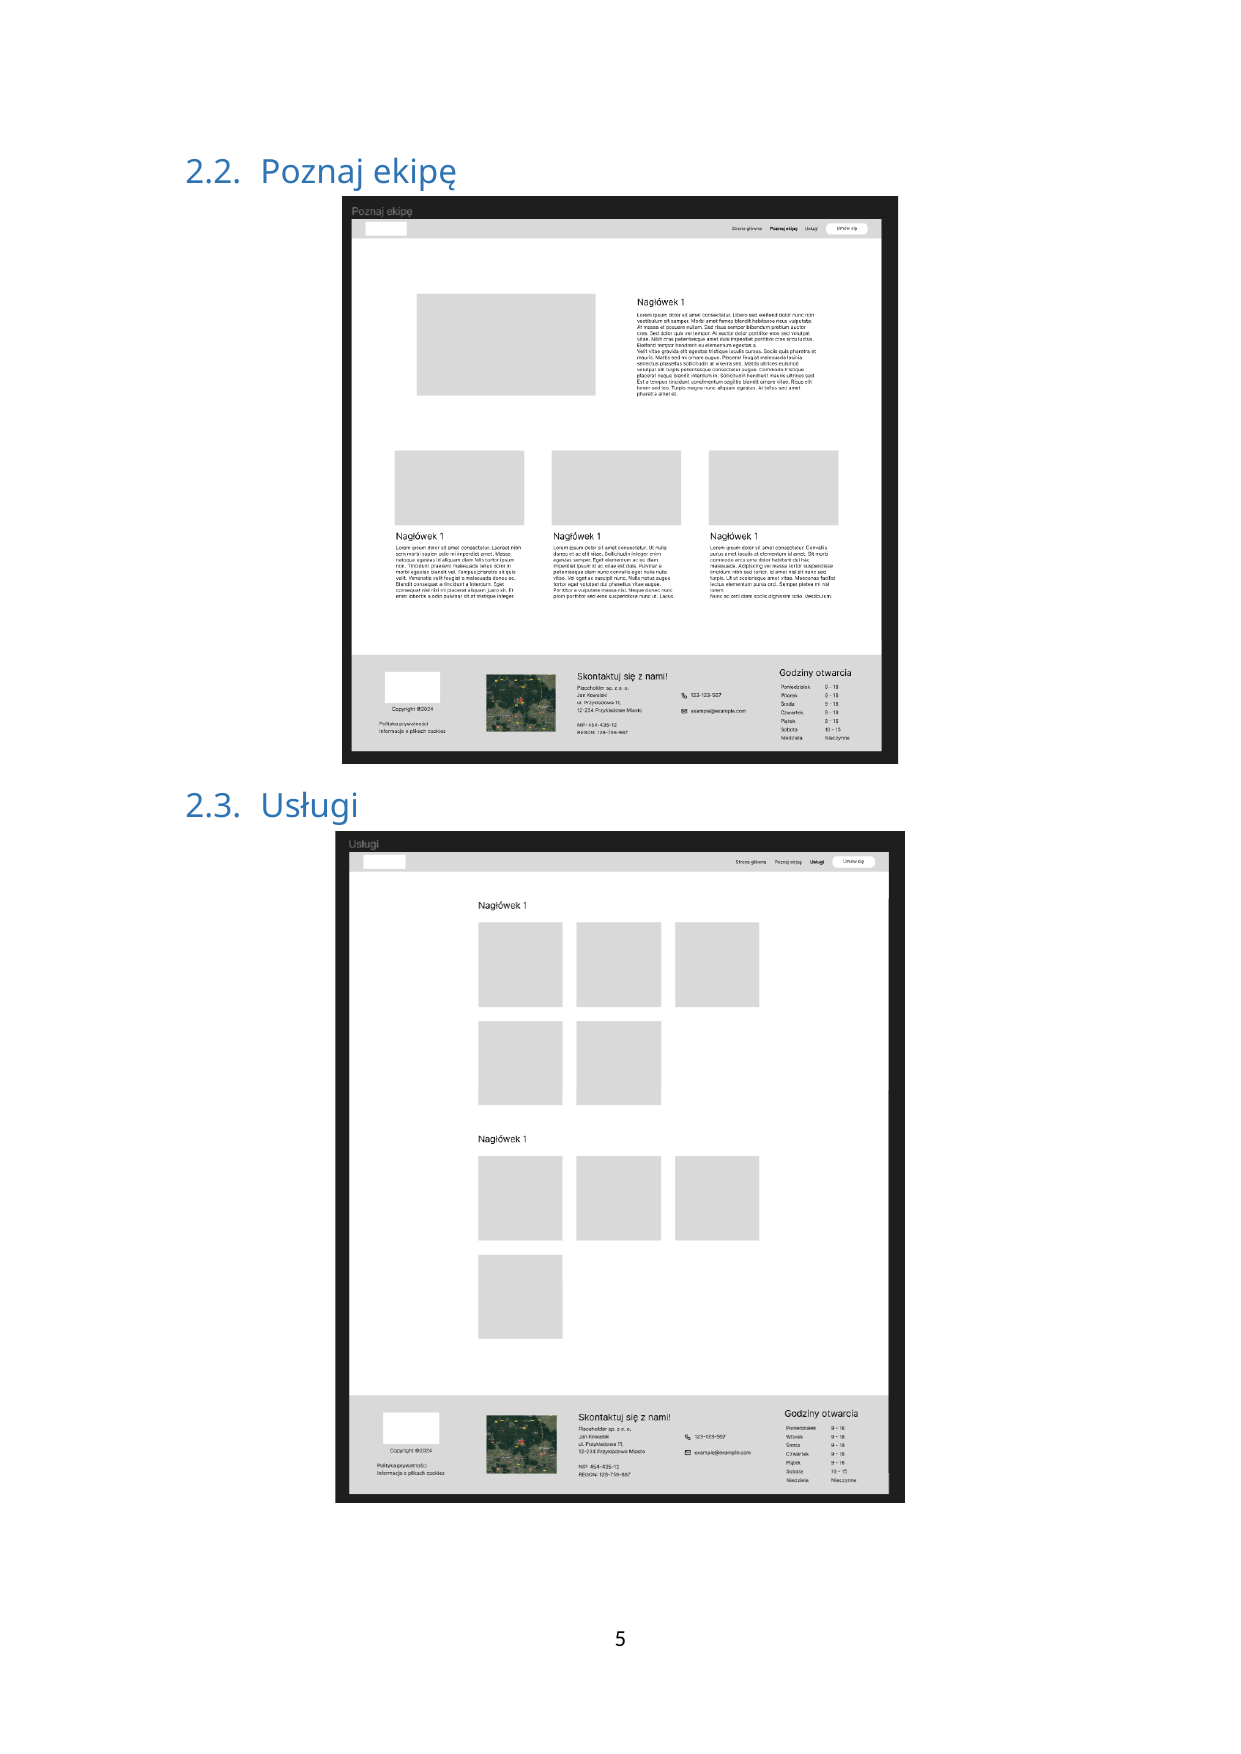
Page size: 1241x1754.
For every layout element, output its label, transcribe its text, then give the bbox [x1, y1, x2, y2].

picture [342, 196, 899, 764]
subtitle Poznaj ekipę [185, 148, 1093, 193]
subtitle Usługi [185, 782, 1093, 827]
picture [335, 831, 905, 1503]
